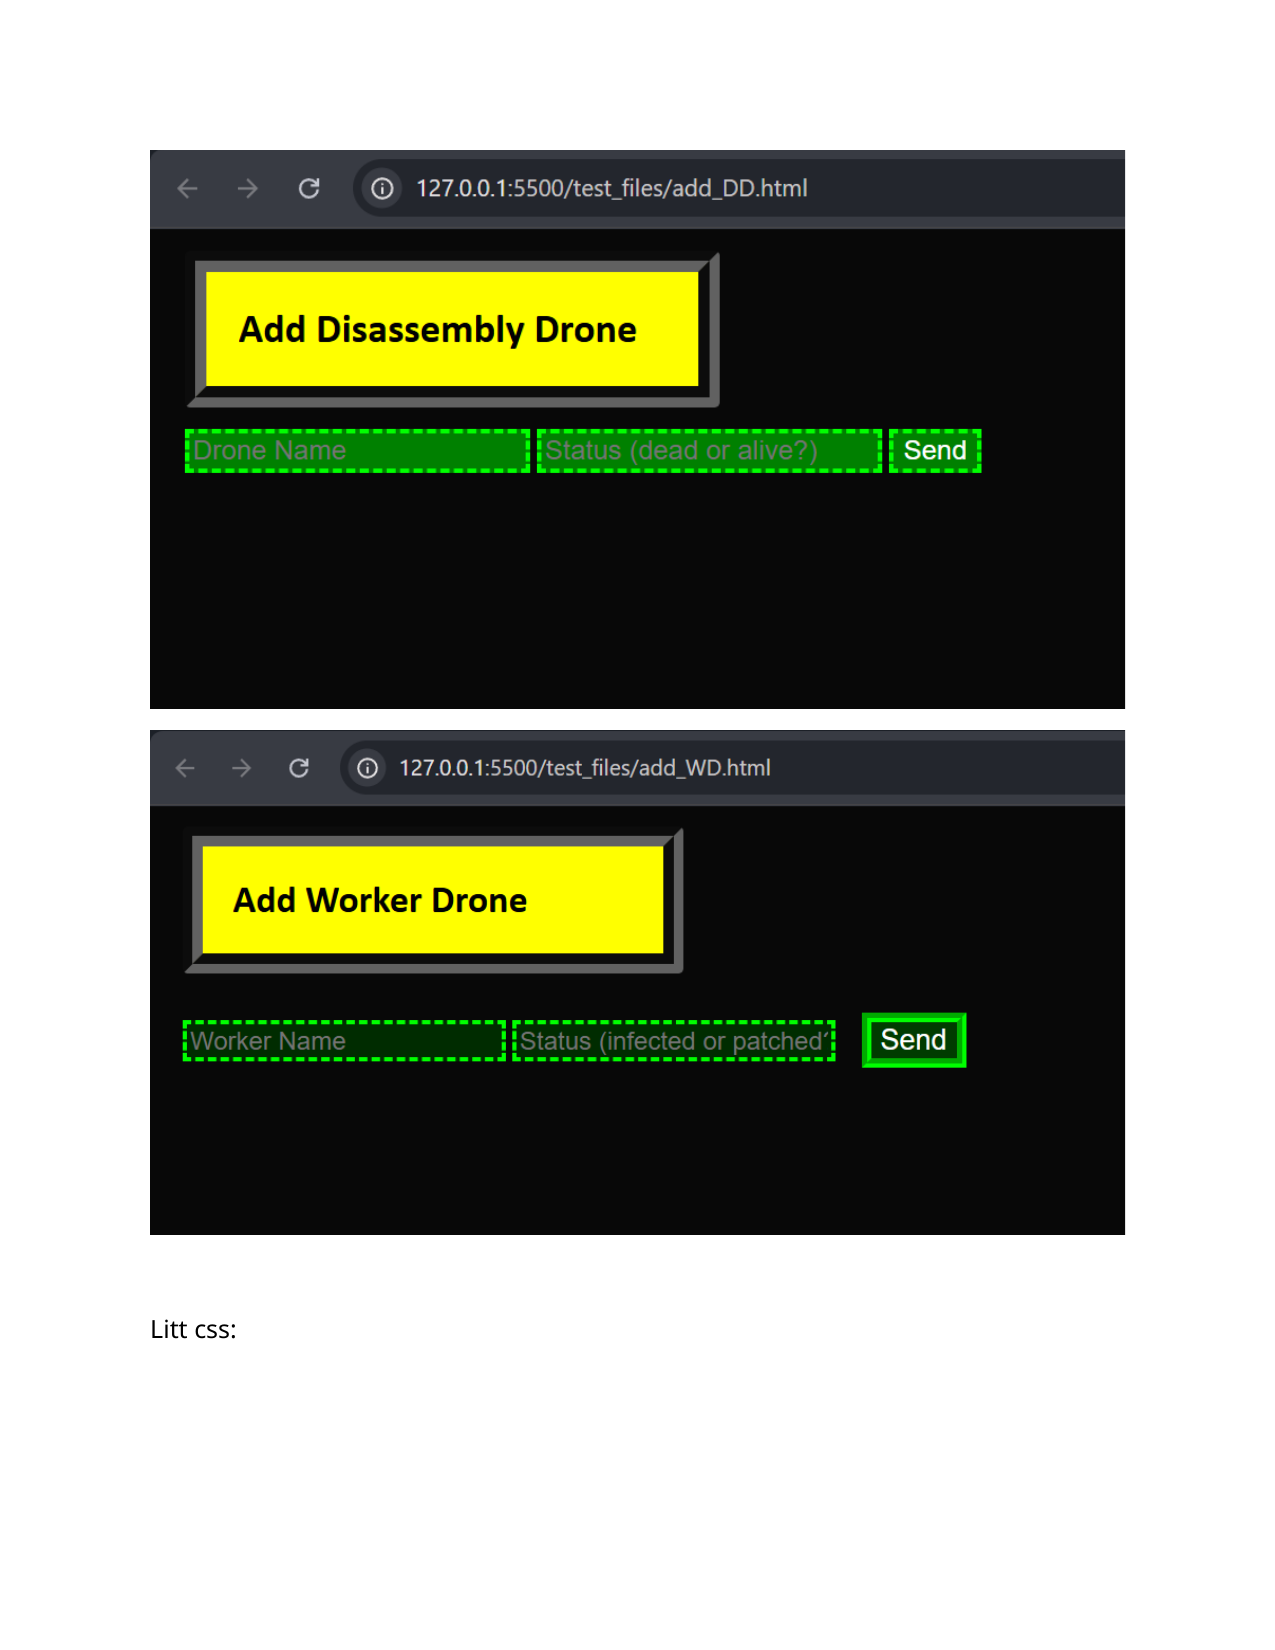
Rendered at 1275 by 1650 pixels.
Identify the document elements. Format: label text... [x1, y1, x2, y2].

picture [150, 150, 1125, 709]
text Litt css: [150, 1312, 1125, 1346]
picture [150, 730, 1125, 1235]
